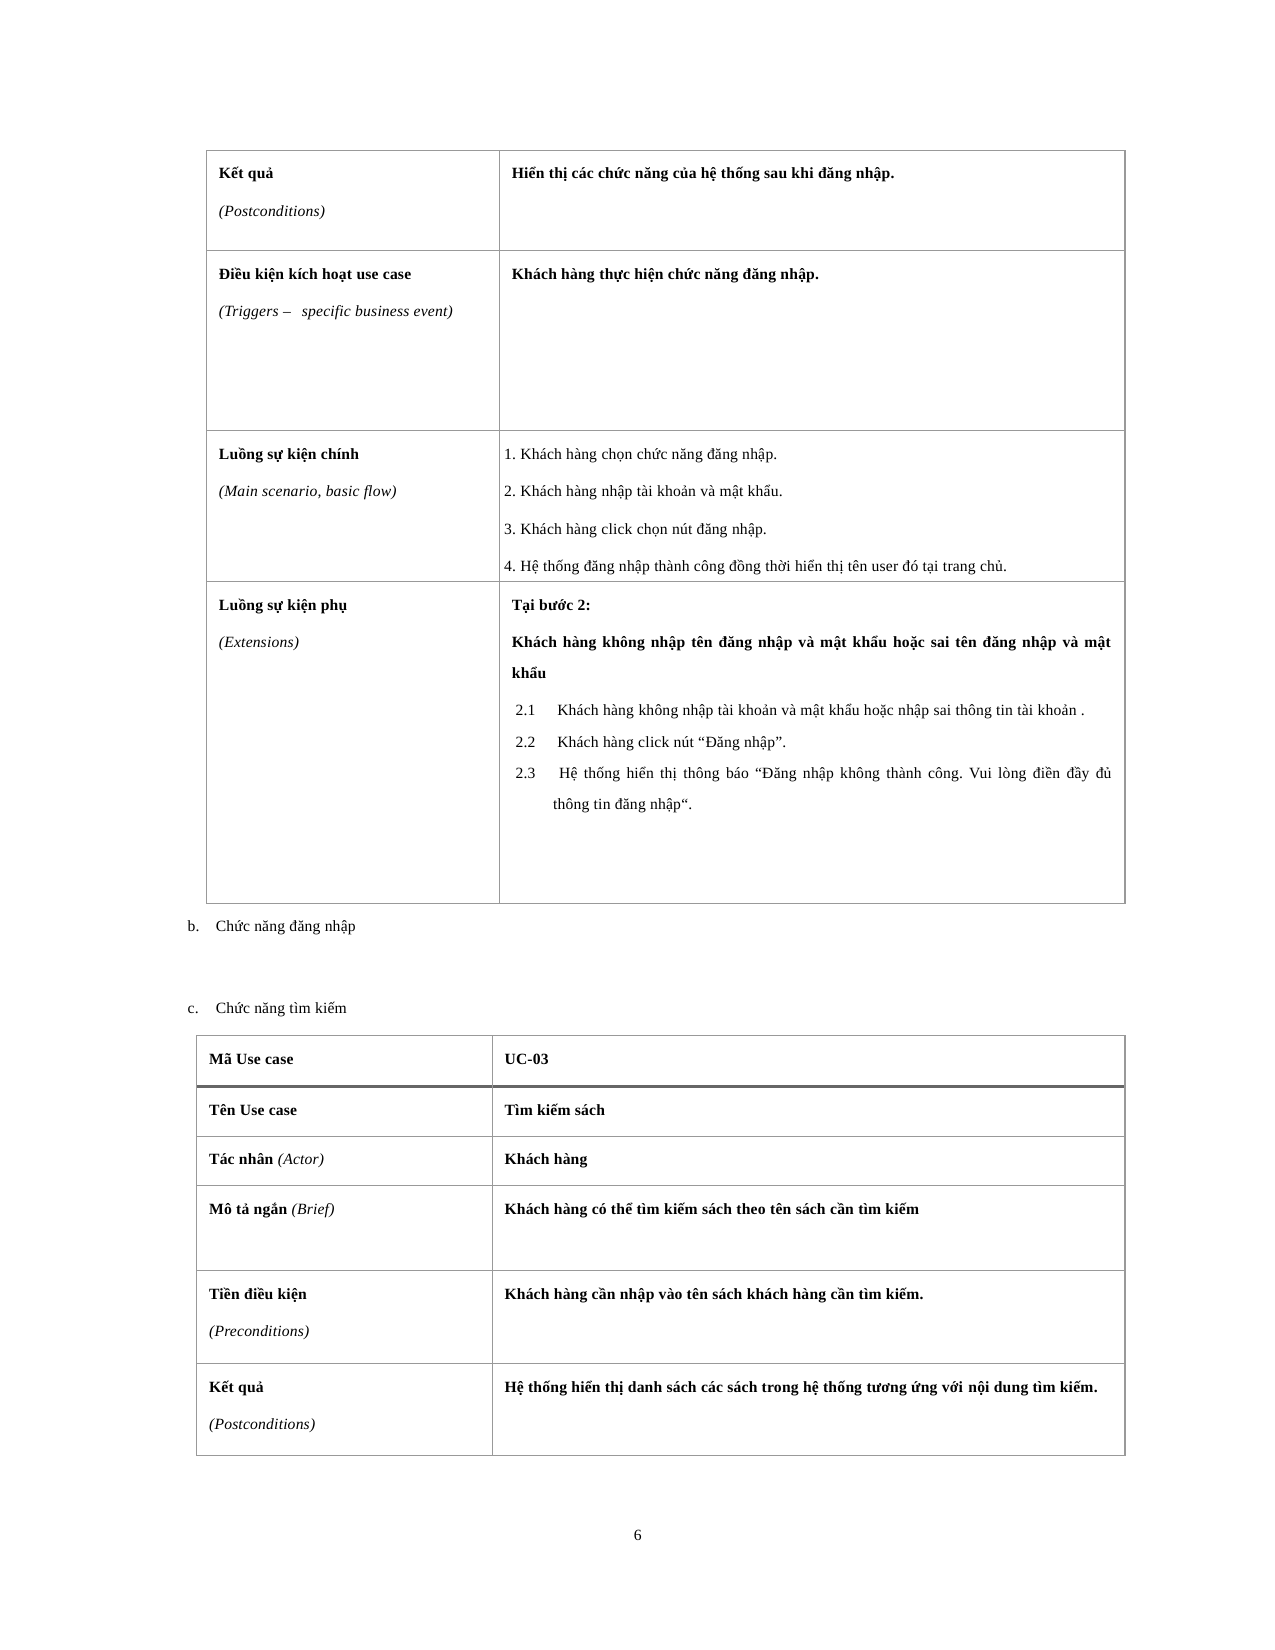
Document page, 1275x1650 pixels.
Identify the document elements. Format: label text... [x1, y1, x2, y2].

table_cell Kết quả (Postconditions) [207, 151, 499, 250]
table_cell Điều kiện kích hoạt use case (Triggers – specific business event) [207, 251, 499, 430]
table_cell Mô tả ngắn (Brief) [197, 1186, 492, 1270]
table_cell Hiển thị các chức năng của hệ thống sau khi đăng nhập. [500, 151, 1124, 250]
table_cell Tên Use case [197, 1088, 492, 1136]
table_cell Tác nhân (Actor) [197, 1137, 492, 1185]
table_cell Luồng sự kiện chính (Main scenario, basic flow) [207, 431, 499, 581]
table_cell 1. Khách hàng chọn chức năng đăng nhập. 2. Khách hàng nhập tài khoản và mật khẩu. 3. Khách hàng click chọn nút đăng nhập. 4. Hệ thống đăng nhập thành công đồng thời hiển thị tên user đó tại trang chủ. [500, 431, 1124, 581]
list Chức năng tìm kiếm [187, 985, 1125, 1016]
table_cell Khách hàng [493, 1137, 1124, 1185]
table_header Mã Use case [197, 1036, 492, 1085]
table_cell Tiền điều kiện (Preconditions) [197, 1271, 492, 1363]
list Chức năng đăng nhập [187, 904, 1125, 935]
table_cell Hệ thống hiển thị danh sách các sách trong hệ thống tương ứng với nội dung tìm kiếm. [493, 1364, 1124, 1454]
table_cell Khách hàng cần nhập vào tên sách khách hàng cần tìm kiếm. [493, 1271, 1124, 1363]
table_header UC-03 [493, 1036, 1124, 1085]
table_cell Tìm kiếm sách [493, 1088, 1124, 1136]
table_cell Khách hàng thực hiện chức năng đăng nhập. [500, 251, 1124, 430]
table_cell Kết quả (Postconditions) [197, 1364, 492, 1454]
table_cell Luồng sự kiện phụ (Extensions) [207, 582, 499, 903]
table_cell Khách hàng có thể tìm kiếm sách theo tên sách cần tìm kiếm [493, 1186, 1124, 1270]
table_cell Tại bước 2: Khách hàng không nhập tên đăng nhập và mật khẩu hoặc sai tên đăng nhập và mật khẩu Khách hàng không nhập tài khoản và mật khẩu hoặc nhập sai thông tin tài khoản . Khách hàng click nút “Đăng nhập”. Hệ thống hiển thị thông báo “Đăng nhập không thành công. Vui lòng điền đầy đủ thông tin đăng nhập“. [500, 582, 1124, 903]
